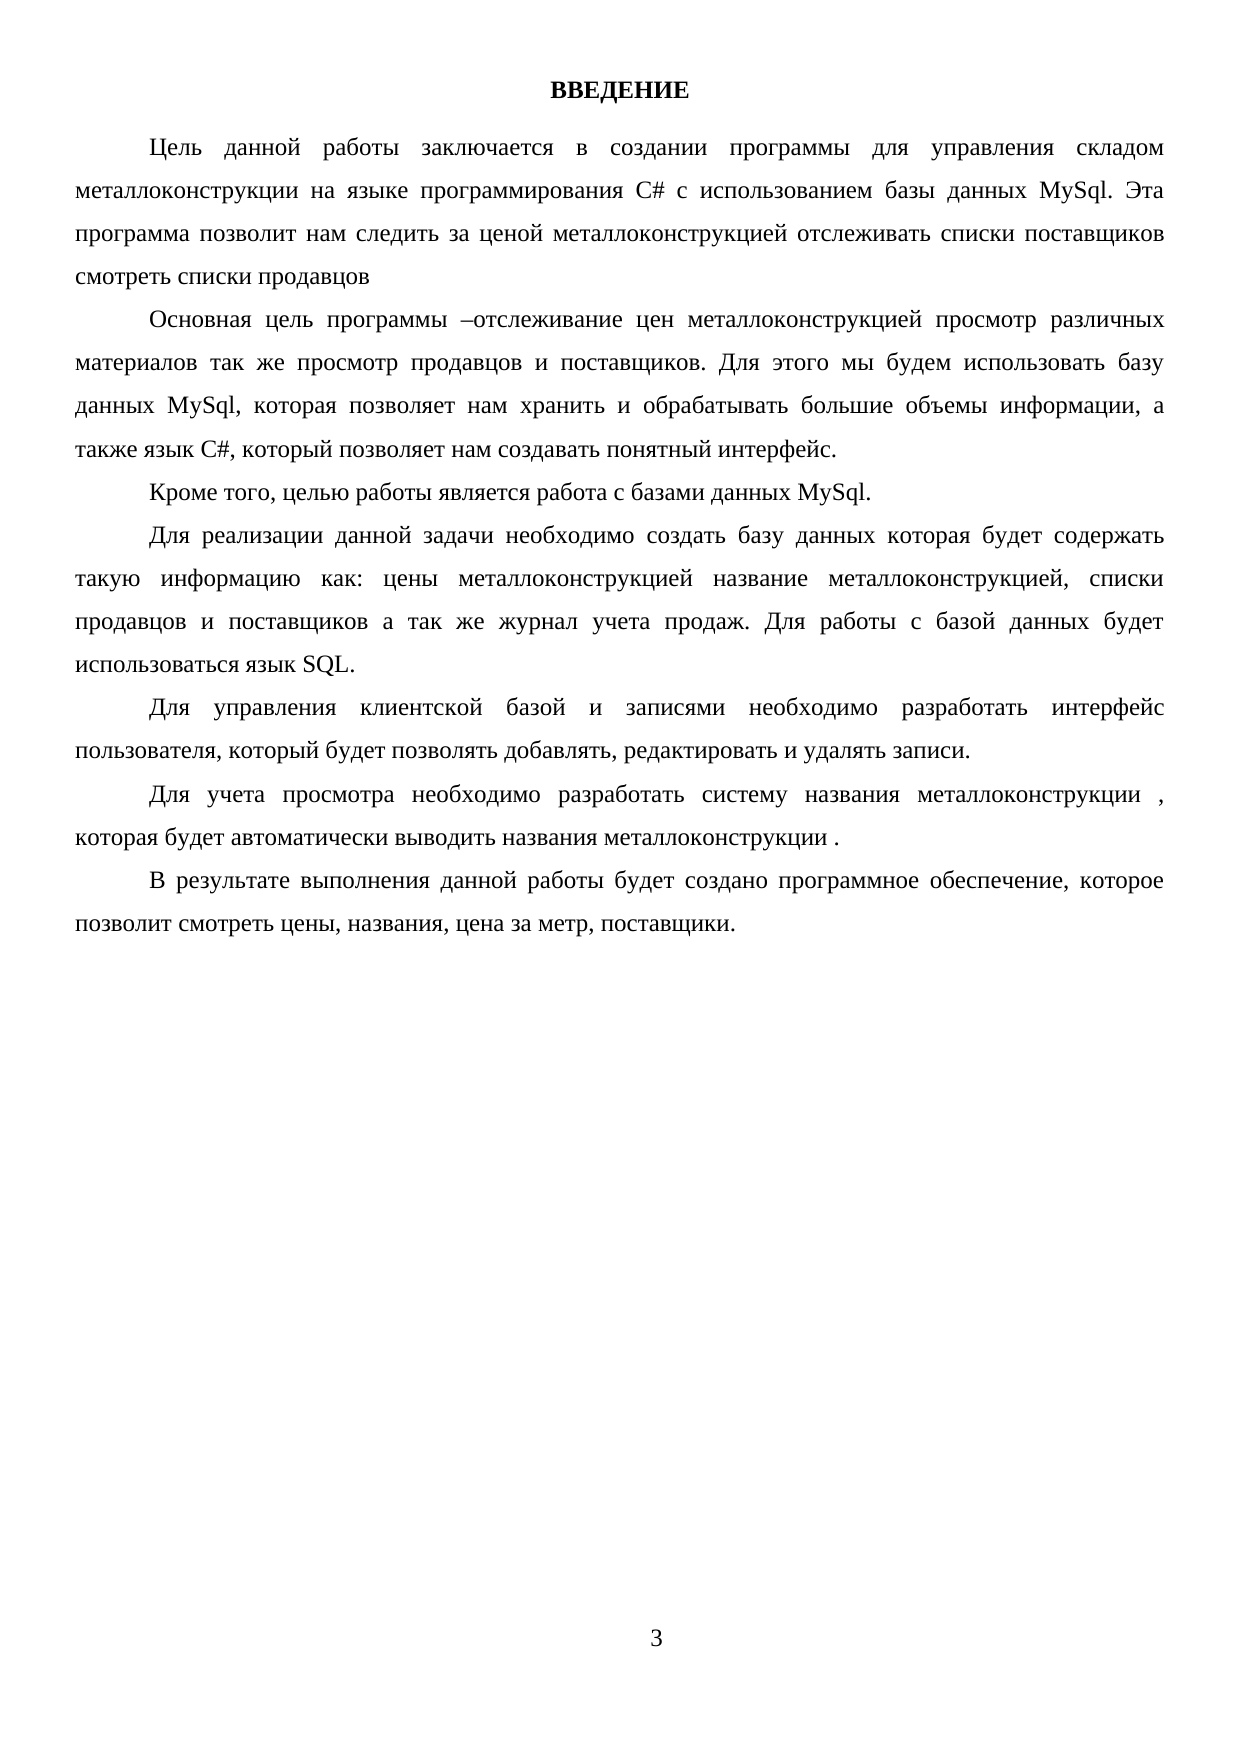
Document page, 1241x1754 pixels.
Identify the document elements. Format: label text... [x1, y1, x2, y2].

text Кроме того, целью работы является работа с базами данных MySql. [75, 477, 1165, 506]
text Для учета просмотра необходимо разработать систему названия металлоконструкции , которая будет автоматически выводить названия металлоконструкции . [75, 779, 1165, 851]
text Цель данной работы заключается в создании программы для управления складом металлоконструкции на языке программирования C# с использованием базы данных MySql. Эта программа позволит нам следить за ценой металлоконструкцией отслеживать списки поставщиков смотреть списки продавцов [75, 132, 1165, 290]
text В результате выполнения данной работы будет создано программное обеспечение, которое позволит смотреть цены, названия, цена за метр, поставщики. [75, 865, 1165, 937]
text Для управления клиентской базой и записями необходимо разработать интерфейс пользователя, который будет позволять добавлять, редактировать и удалять записи. [75, 692, 1165, 764]
subtitle ВВЕДЕНИЕ [75, 75, 1165, 104]
text Основная цель программы –отслеживание цен металлоконструкцией просмотр различных материалов так же просмотр продавцов и поставщиков. Для этого мы будем использовать базу данных MySql, которая позволяет нам хранить и обрабатывать большие объемы информации, а также язык C#, который позволяет нам создавать понятный интерфейс. [75, 304, 1165, 462]
text Для реализации данной задачи необходимо создать базу данных которая будет содержать такую информацию как: цены металлоконструкцией название металлоконструкцией, списки продавцов и поставщиков а так же журнал учета продаж. Для работы с базой данных будет использоваться язык SQL. [75, 520, 1165, 678]
